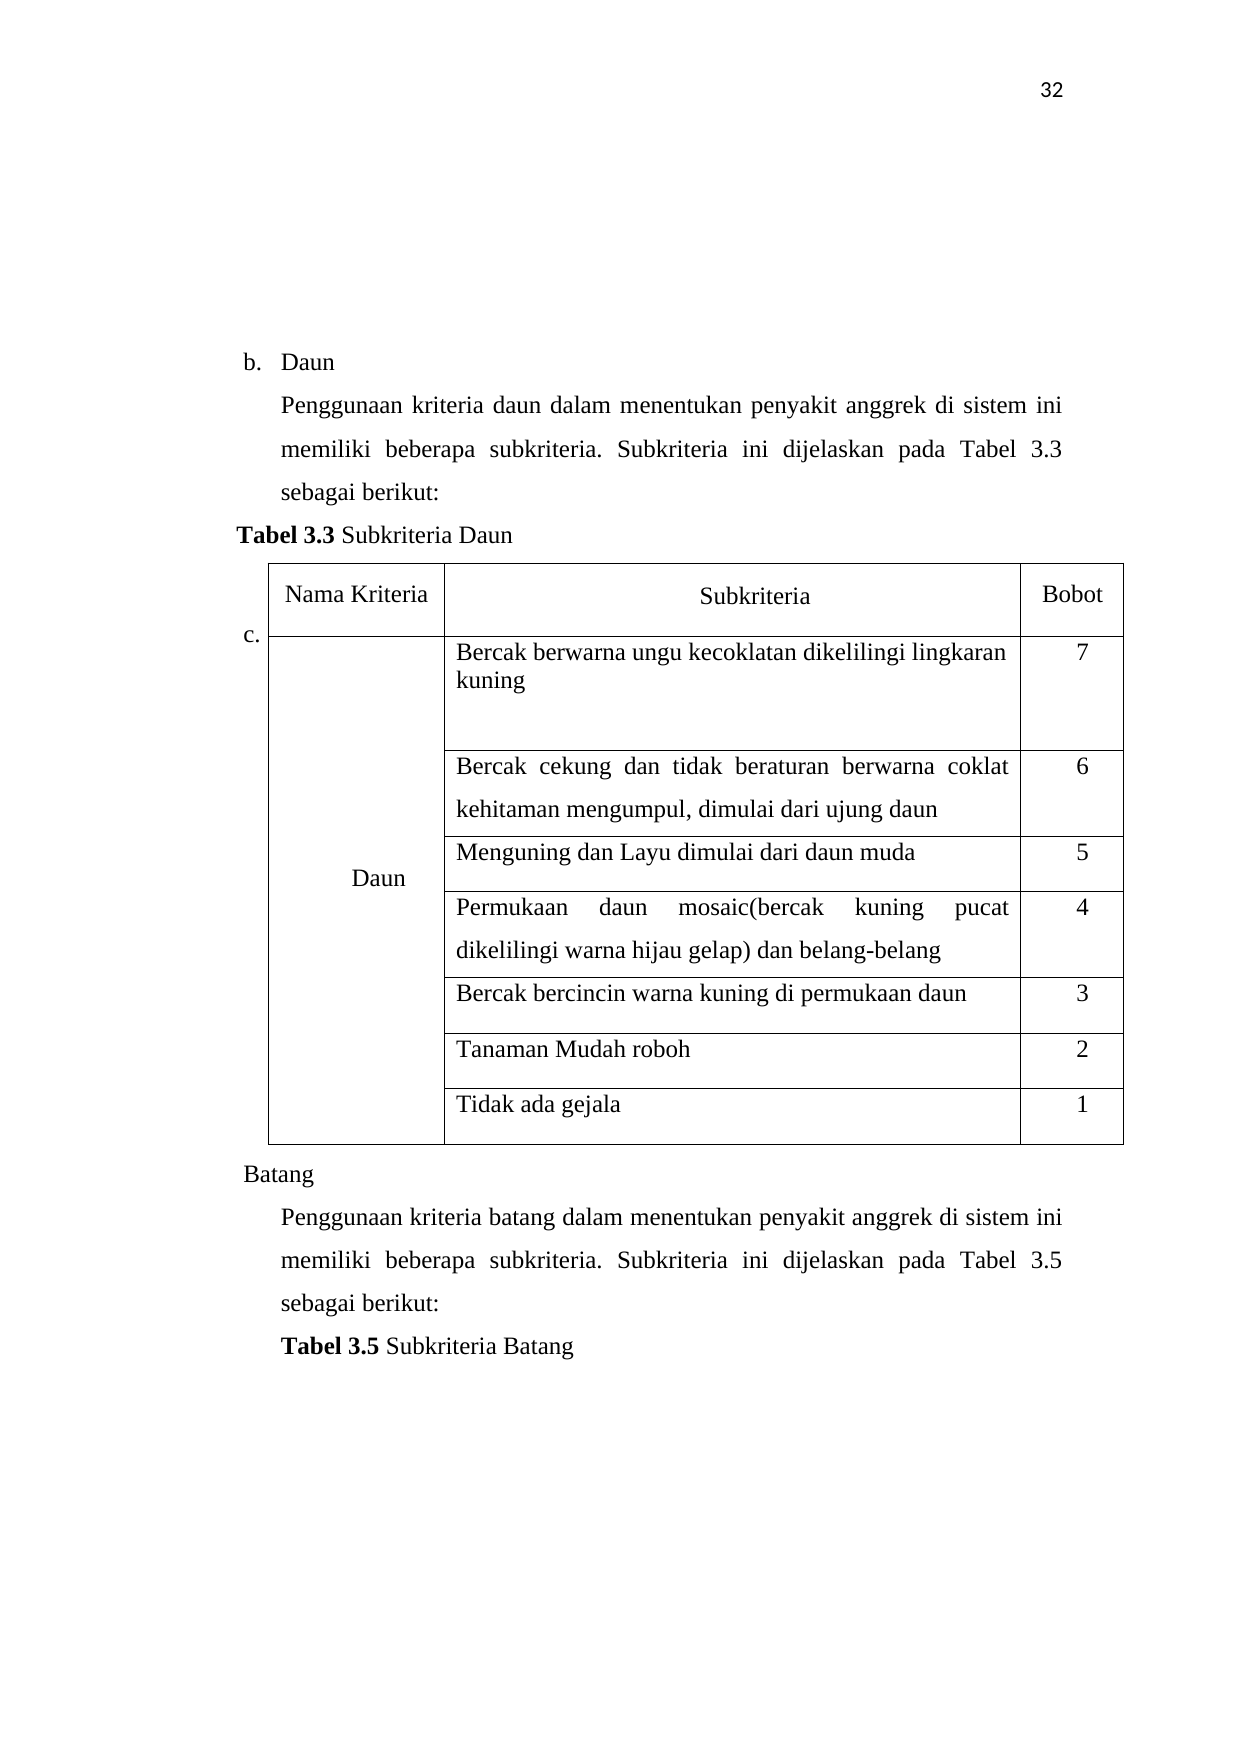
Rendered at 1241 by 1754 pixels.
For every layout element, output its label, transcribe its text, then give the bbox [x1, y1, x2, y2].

list Tabel 3.5 Subkriteria Batang [281, 1331, 1063, 1360]
table_header Bobot [1021, 564, 1123, 636]
table_header Subkriteria [445, 564, 1020, 636]
table_cell Permukaan daun mosaic(bercak kuning pucat dikelilingi warna hijau gelap) dan belang-belang [445, 892, 1020, 977]
table_cell 6 [1021, 751, 1123, 836]
table_cell 5 [1021, 837, 1123, 891]
table_cell Bercak berwarna ungu kecoklatan dikelilingi lingkaran kuning [445, 637, 1020, 750]
table_cell 1 [1021, 1089, 1123, 1143]
table_cell Bercak bercincin warna kuning di permukaan daun [445, 978, 1020, 1033]
table_cell 3 [1021, 978, 1123, 1033]
table_cell 2 [1021, 1034, 1123, 1088]
table_cell 7 [1021, 637, 1123, 750]
table_cell Menguning dan Layu dimulai dari daun muda [445, 837, 1020, 891]
table_cell Tanaman Mudah roboh [445, 1034, 1020, 1088]
table_cell Tidak ada gejala [445, 1089, 1020, 1143]
list Penggunaan kriteria daun dalam menentukan penyakit anggrek di sistem ini memiliki beberapa subkriteria. Subkriteria ini dijelaskan pada Tabel 3.3 sebagai berikut: [281, 391, 1063, 506]
list Daun [243, 347, 1063, 376]
list Penggunaan kriteria batang dalam menentukan penyakit anggrek di sistem ini memiliki beberapa subkriteria. Subkriteria ini dijelaskan pada Tabel 3.5 sebagai berikut: [281, 1202, 1063, 1317]
table_cell 4 [1021, 892, 1123, 977]
list Batang [243, 619, 1063, 1188]
table_cell Daun [269, 637, 444, 1143]
table_cell Bercak cekung dan tidak beraturan berwarna coklat kehitaman mengumpul, dimulai dari ujung daun [445, 751, 1020, 836]
table_header Nama Kriteria [269, 564, 444, 636]
list Tabel 3.3 Subkriteria Daun [236, 520, 1063, 549]
